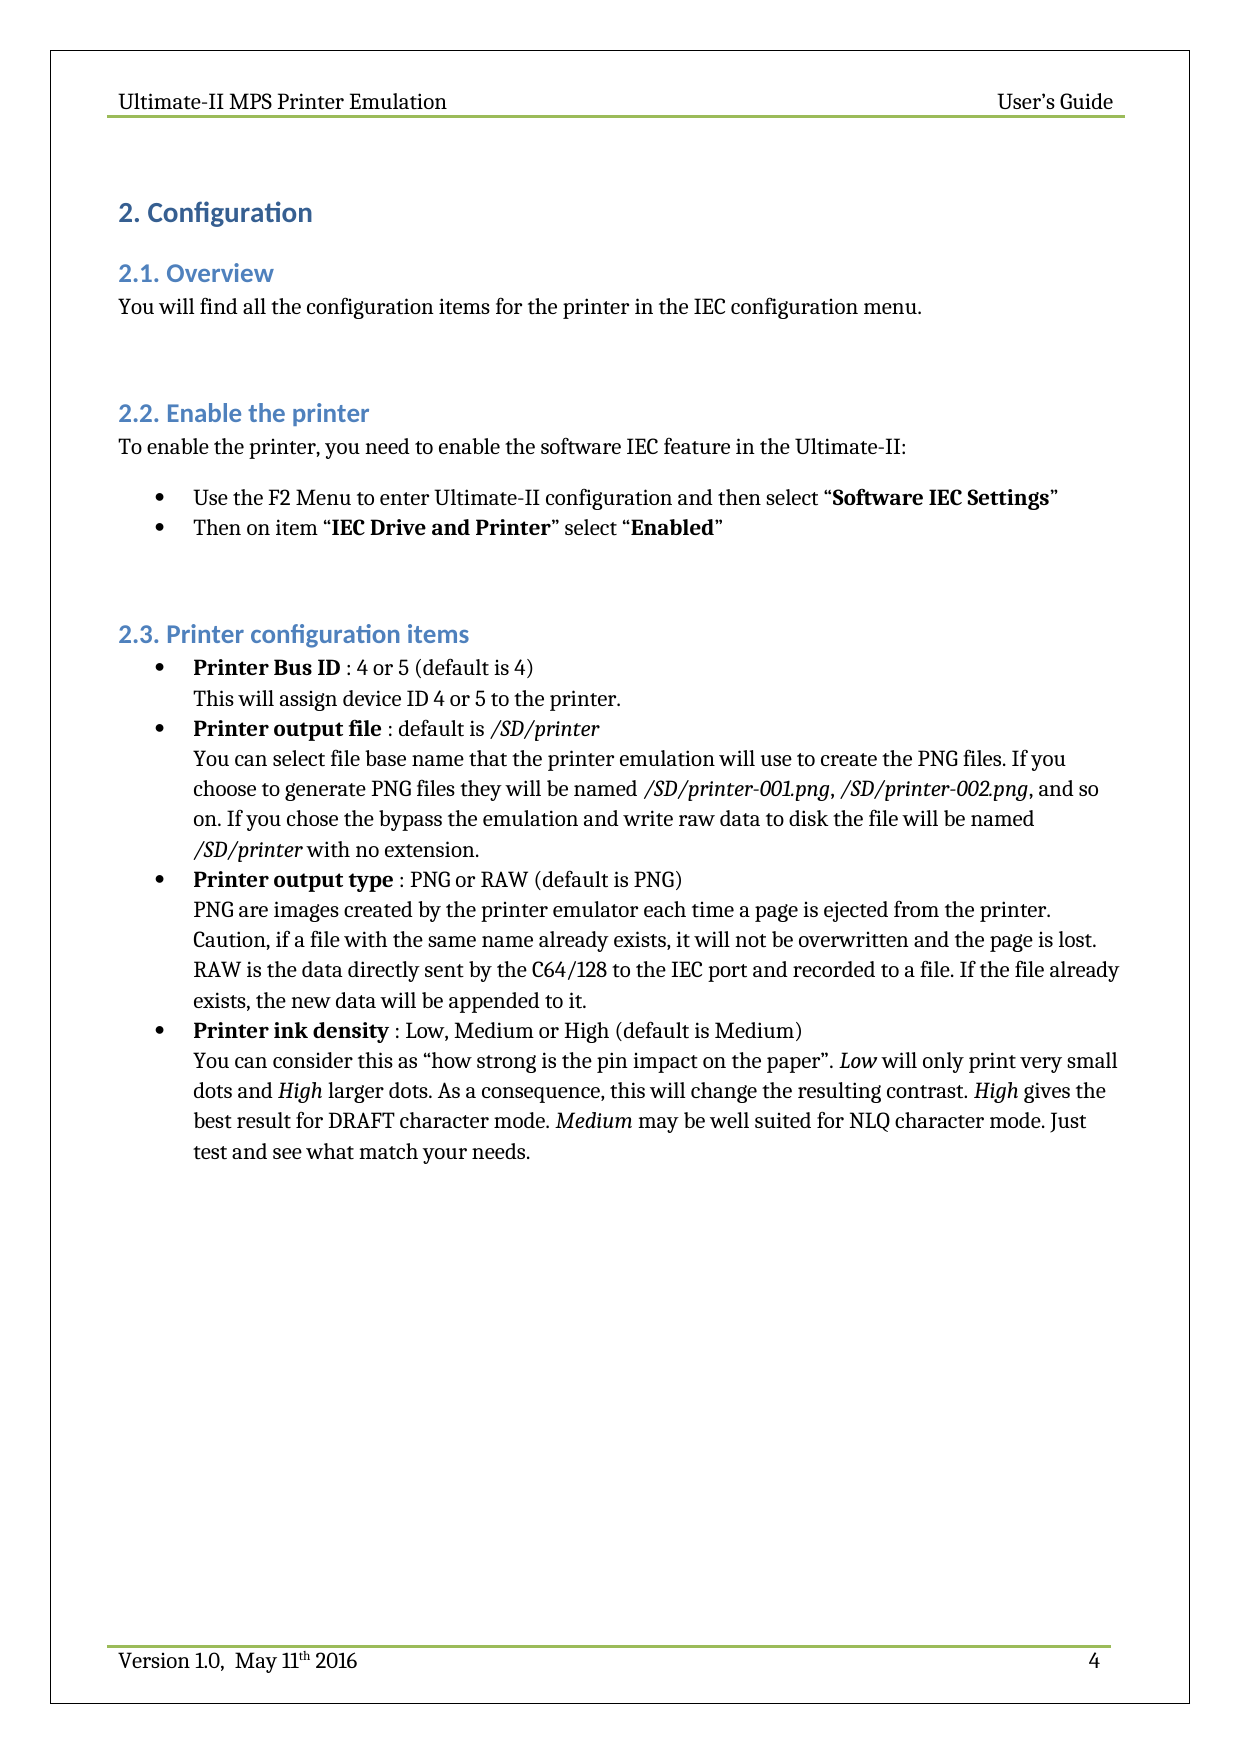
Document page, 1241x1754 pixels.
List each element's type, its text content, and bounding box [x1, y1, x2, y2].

list Use the F2 Menu to enter Ultimate-II configuration and then select “Software IEC Settings” [156, 485, 1122, 511]
list Printer ink density : Low, Medium or High (default is Medium) You can consider this as “how strong is the pin impact on the paper”. Low will only print very small dots and High larger dots. As a consequence, this will change the resulting contrast. High gives the best result for DRAFT character mode. Medium may be well suited for NLQ character mode. Just test and see what match your needs. [156, 1018, 1122, 1165]
list Printer output type : PNG or RAW (default is PNG) PNG are images created by the printer emulator each time a page is ejected from the printer. Caution, if a file with the same name already exists, it will not be overwritten and the page is lost. RAW is the data directly sent by the C64/128 to the IEC port and recorded to a file. If the file already exists, the new data will be appended to it. [156, 867, 1122, 1014]
subtitle Overview [118, 256, 1122, 289]
text To enable the printer, you need to enable the software IEC feature in the Ultimate-II: [118, 434, 1122, 460]
list Then on item “IEC Drive and Printer” select “Enabled” [156, 515, 1122, 542]
list Printer output file : default is /SD/printer You can select file base name that the printer emulation will use to create the PNG files. If you choose to generate PNG files they will be named /SD/printer-001.png, /SD/printer-002.png, and so on. If you chose the bypass the emulation and write raw data to disk the file will be named /SD/printer with no extension. [156, 716, 1122, 863]
subtitle Enable the printer [118, 396, 1122, 429]
text You will find all the configuration items for the printer in the IEC configuration menu. [118, 294, 1122, 320]
subtitle Printer configuration items [118, 617, 1122, 650]
subtitle Configuration [118, 194, 1122, 230]
list Printer Bus ID : 4 or 5 (default is 4) This will assign device ID 4 or 5 to the printer. [156, 655, 1122, 712]
